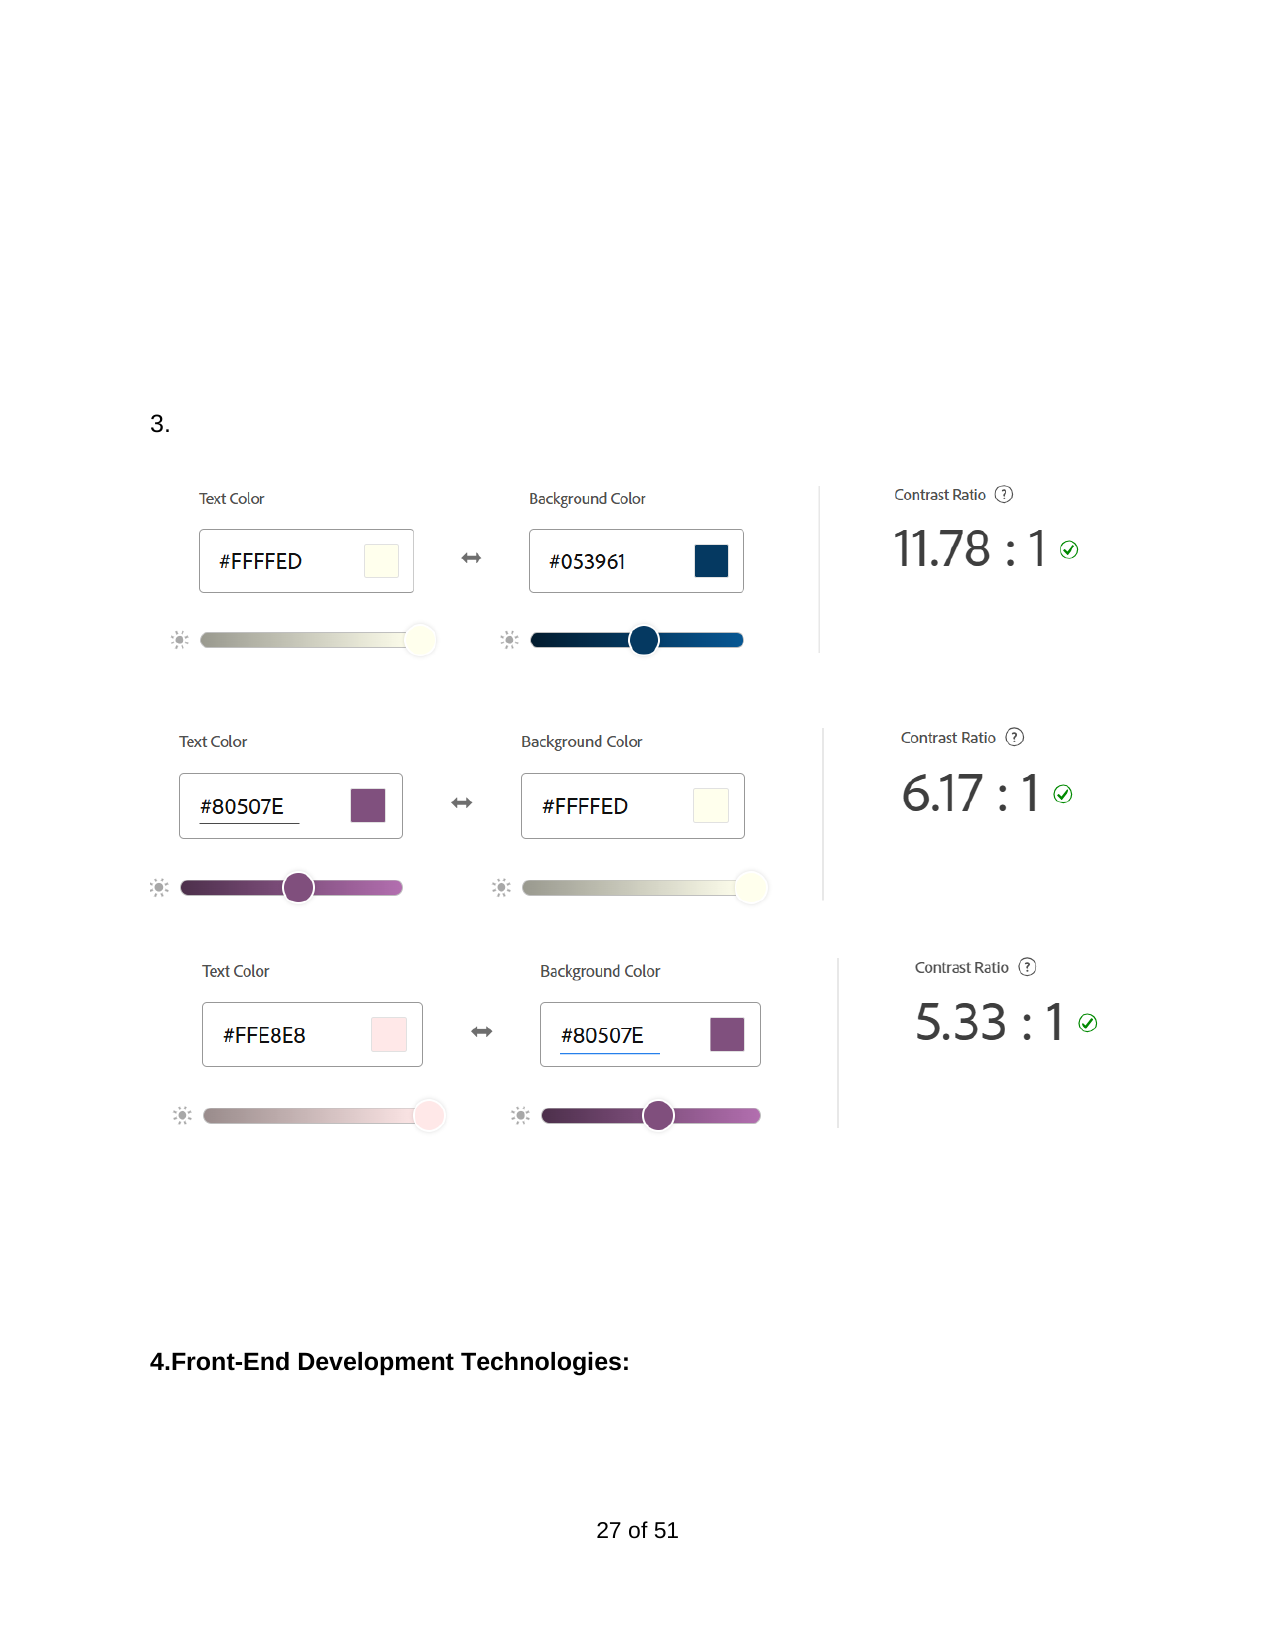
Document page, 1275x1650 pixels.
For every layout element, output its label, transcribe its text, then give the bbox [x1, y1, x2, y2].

picture [150, 702, 1125, 920]
picture [150, 451, 1125, 690]
text 3. [150, 409, 1125, 437]
text 4.Front-End Development Technologies: [150, 1347, 1125, 1376]
